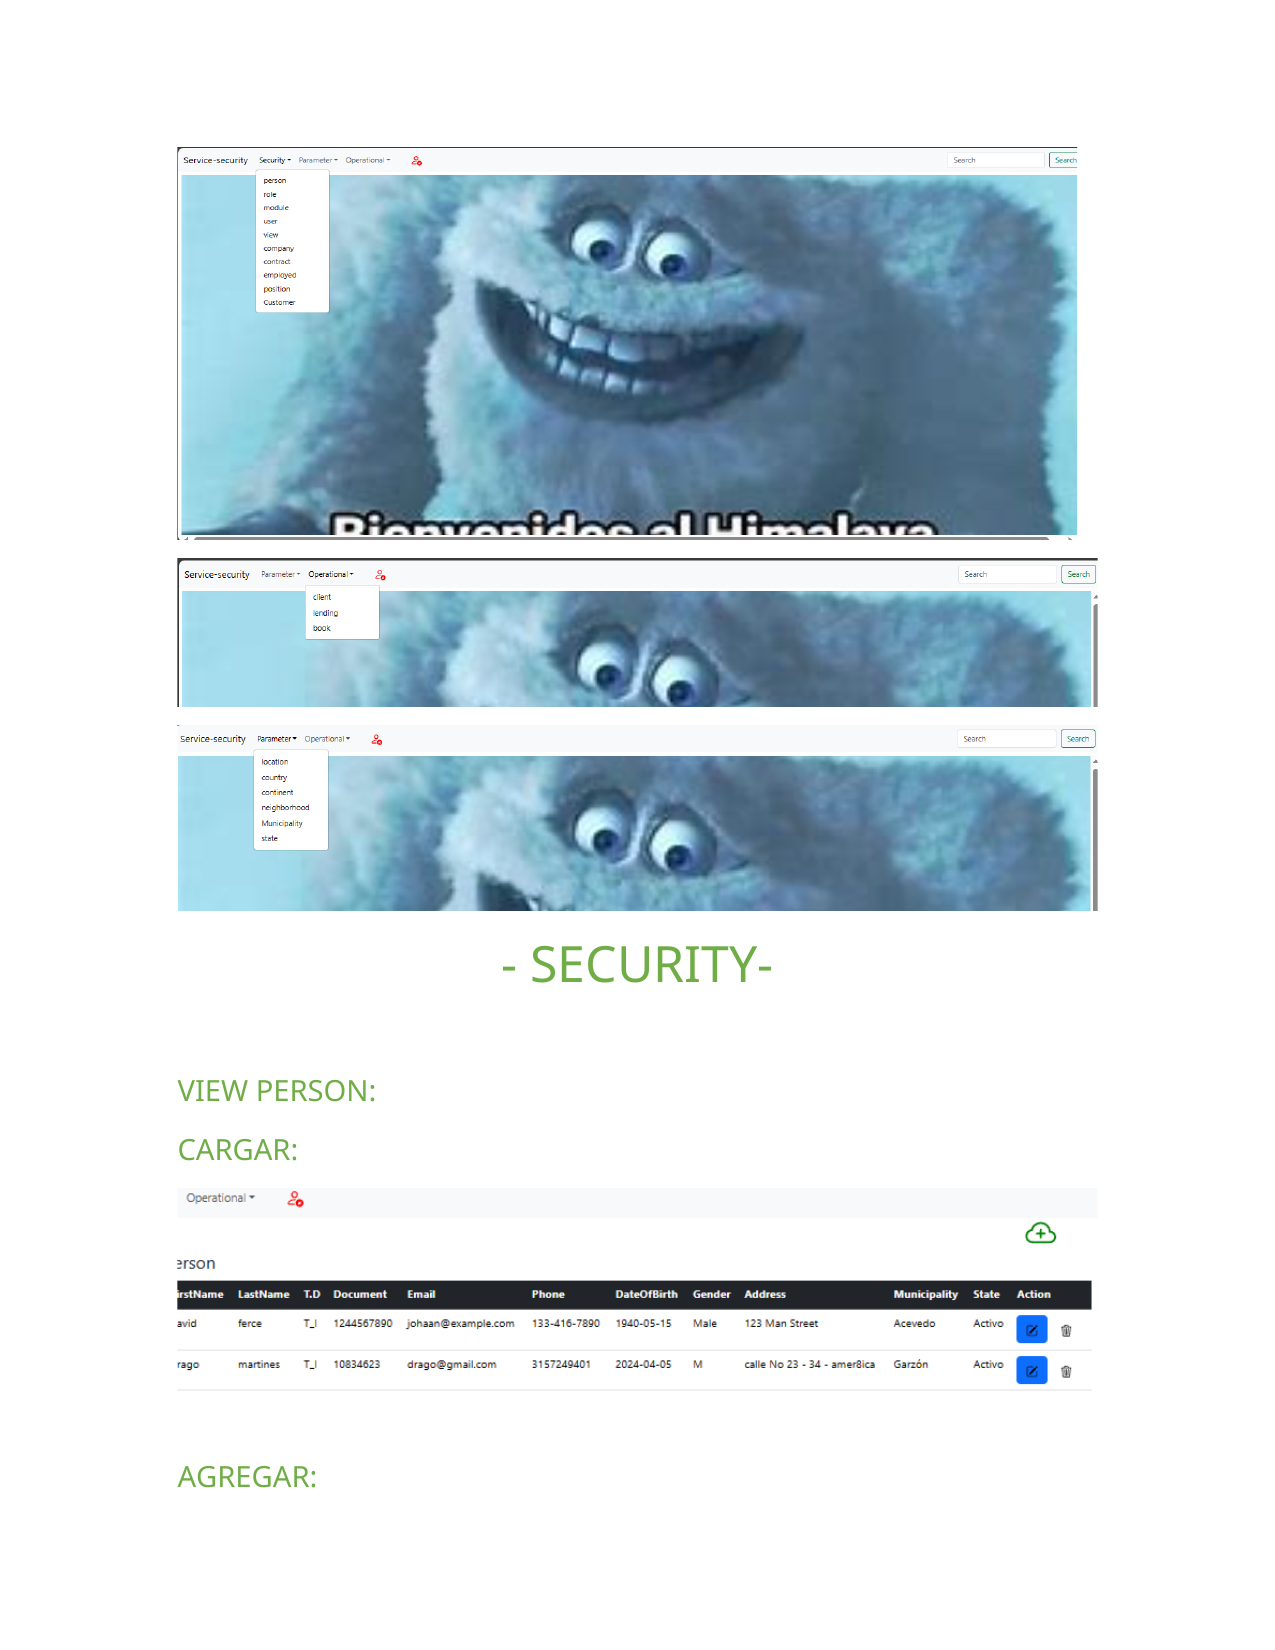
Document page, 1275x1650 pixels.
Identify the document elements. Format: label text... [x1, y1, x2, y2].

text CARGAR: [177, 1129, 1098, 1169]
text AGREGAR: [177, 1456, 1098, 1496]
text VIEW PERSON: [177, 1070, 1098, 1110]
text - SECURITY- [177, 929, 1098, 997]
picture [177, 147, 1078, 540]
picture [177, 725, 1098, 911]
picture [177, 558, 1098, 707]
picture [177, 1188, 1098, 1438]
